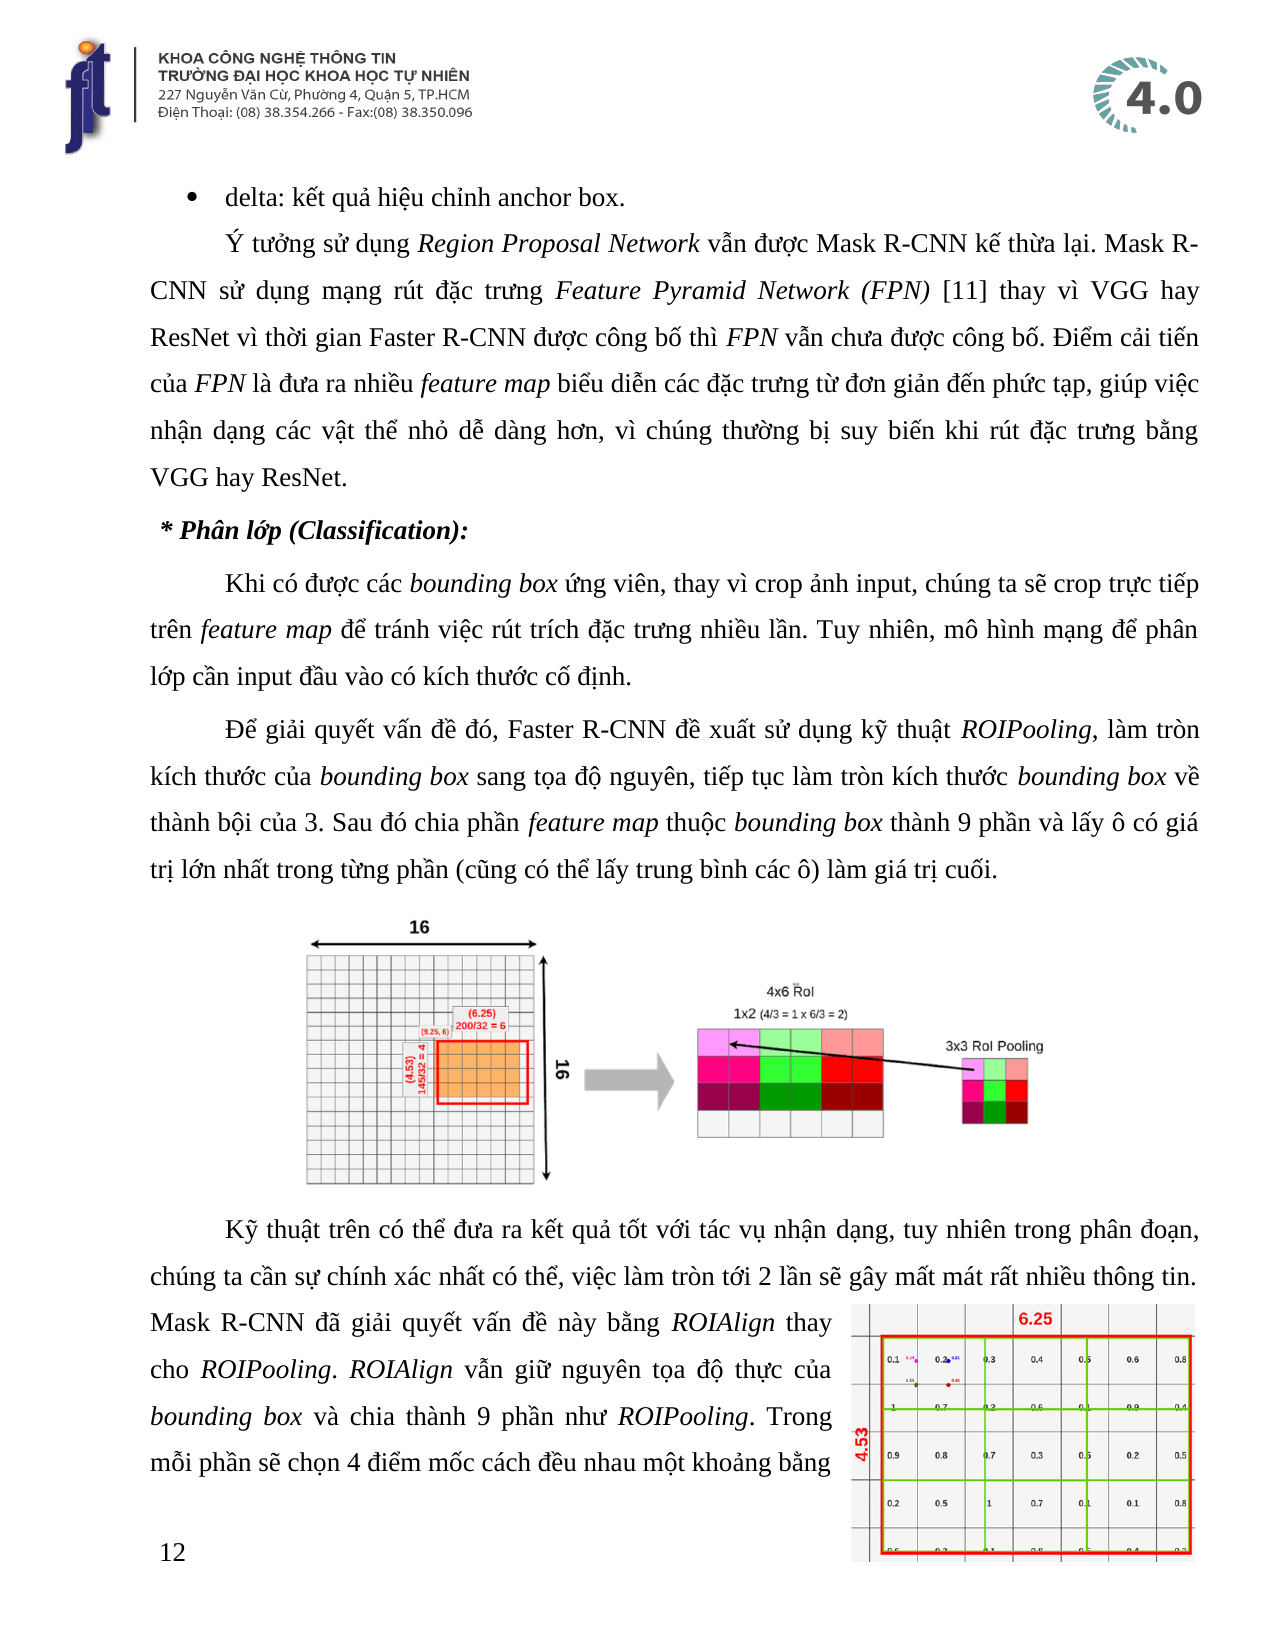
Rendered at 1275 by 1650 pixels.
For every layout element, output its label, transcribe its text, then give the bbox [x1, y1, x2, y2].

text * Phân lớp (Classification): [112, 514, 1200, 545]
picture [300, 905, 1051, 1192]
picture [1085, 51, 1208, 136]
text Khi có được các bounding box ứng viên, thay vì crop ảnh input, chúng ta sẽ crop trực tiếp trên feature map để tránh việc rút trích đặc trưng nhiều lần. Tuy nhiên, mô hình mạng để phân lớp cần input đầu vào có kích thước cố định. [150, 567, 1200, 691]
list Ý tưởng sử dụng Region Proposal Network vẫn được Mask R-CNN kế thừa lại. Mask R-CNN sử dụng mạng rút đặc trưng Feature Pyramid Network (FPN) [11] thay vì VGG hay ResNet vì thời gian Faster R-CNN được công bố thì FPN vẫn chưa được công bố. Điểm cải tiến của FPN là đưa ra nhiều feature map biểu diễn các đặc trưng từ đơn giản đến phức tạp, giúp việc nhận dạng các vật thể nhỏ dễ dàng hơn, vì chúng thường bị suy biến khi rút đặc trưng bằng VGG hay ResNet. [150, 227, 1200, 492]
picture [851, 1304, 1196, 1562]
list delta: kết quả hiệu chỉnh anchor box. [187, 181, 1200, 212]
picture [42, 31, 505, 176]
text Để giải quyết vấn đề đó, Faster R-CNN đề xuất sử dụng kỹ thuật ROIPooling, làm tròn kích thước của bounding box sang tọa độ nguyên, tiếp tục làm tròn kích thước bounding box về thành bội của 3. Sau đó chia phần feature map thuộc bounding box thành 9 phần và lấy ô có giá trị lớn nhất trong từng phần (cũng có thể lấy trung bình các ô) làm giá trị cuối. [150, 713, 1200, 884]
